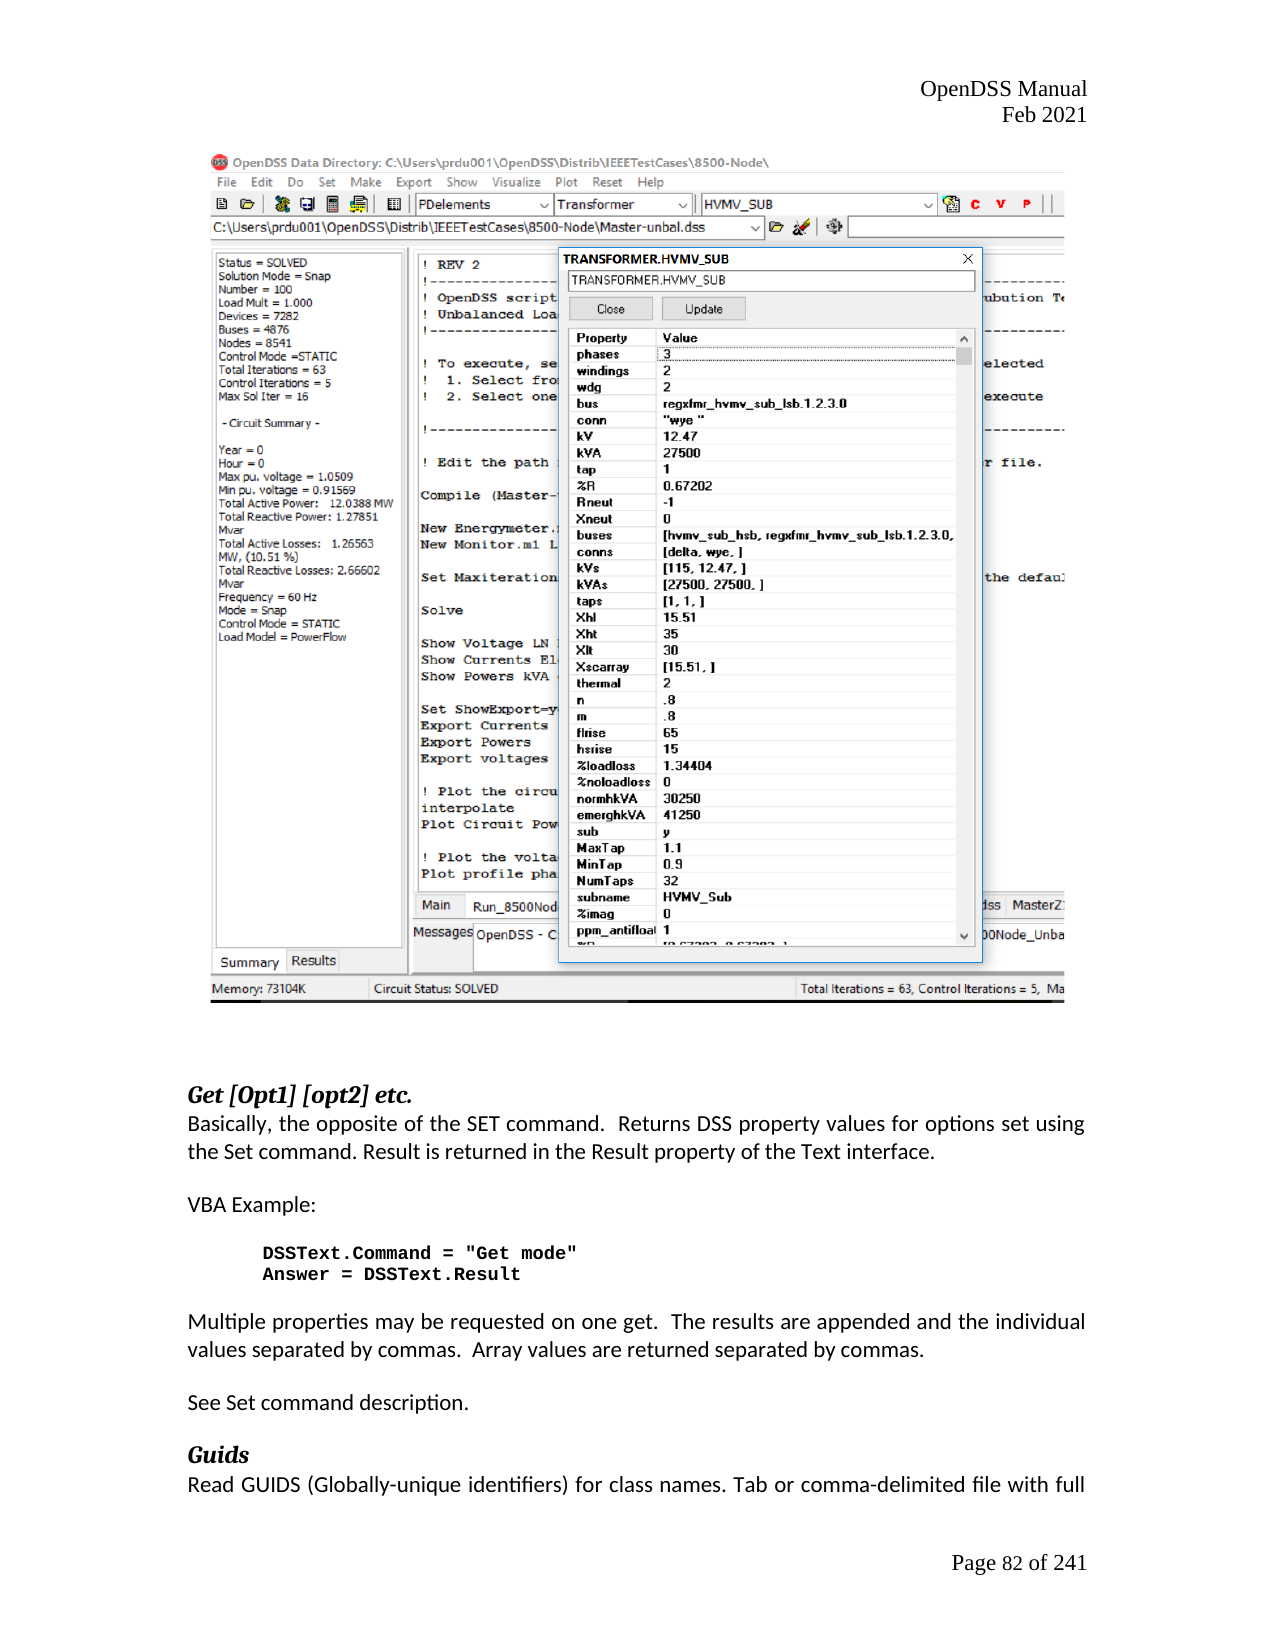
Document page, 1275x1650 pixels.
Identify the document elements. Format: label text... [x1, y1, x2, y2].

text Basically, the opposite of the SET command. Returns DSS property values for options set using the Set command. Result is returned in the Result property of the Text interface. [187, 1109, 1087, 1166]
text DSSText.Command = "Get mode" [262, 1243, 1087, 1265]
text See Set command description. [187, 1388, 1087, 1416]
text Multiple properties may be requested on one get. The results are appended and the individual values separated by commas. Array values are returned separated by commas. [187, 1307, 1087, 1363]
subtitle Guids [187, 1441, 1087, 1470]
text Answer = DSSText.Result [262, 1265, 1087, 1286]
subtitle Get [Opt1] [opt2] etc. [187, 1081, 1087, 1109]
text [187, 1470, 1087, 1498]
picture [210, 152, 1065, 1003]
text VBA Example: [187, 1191, 1087, 1218]
